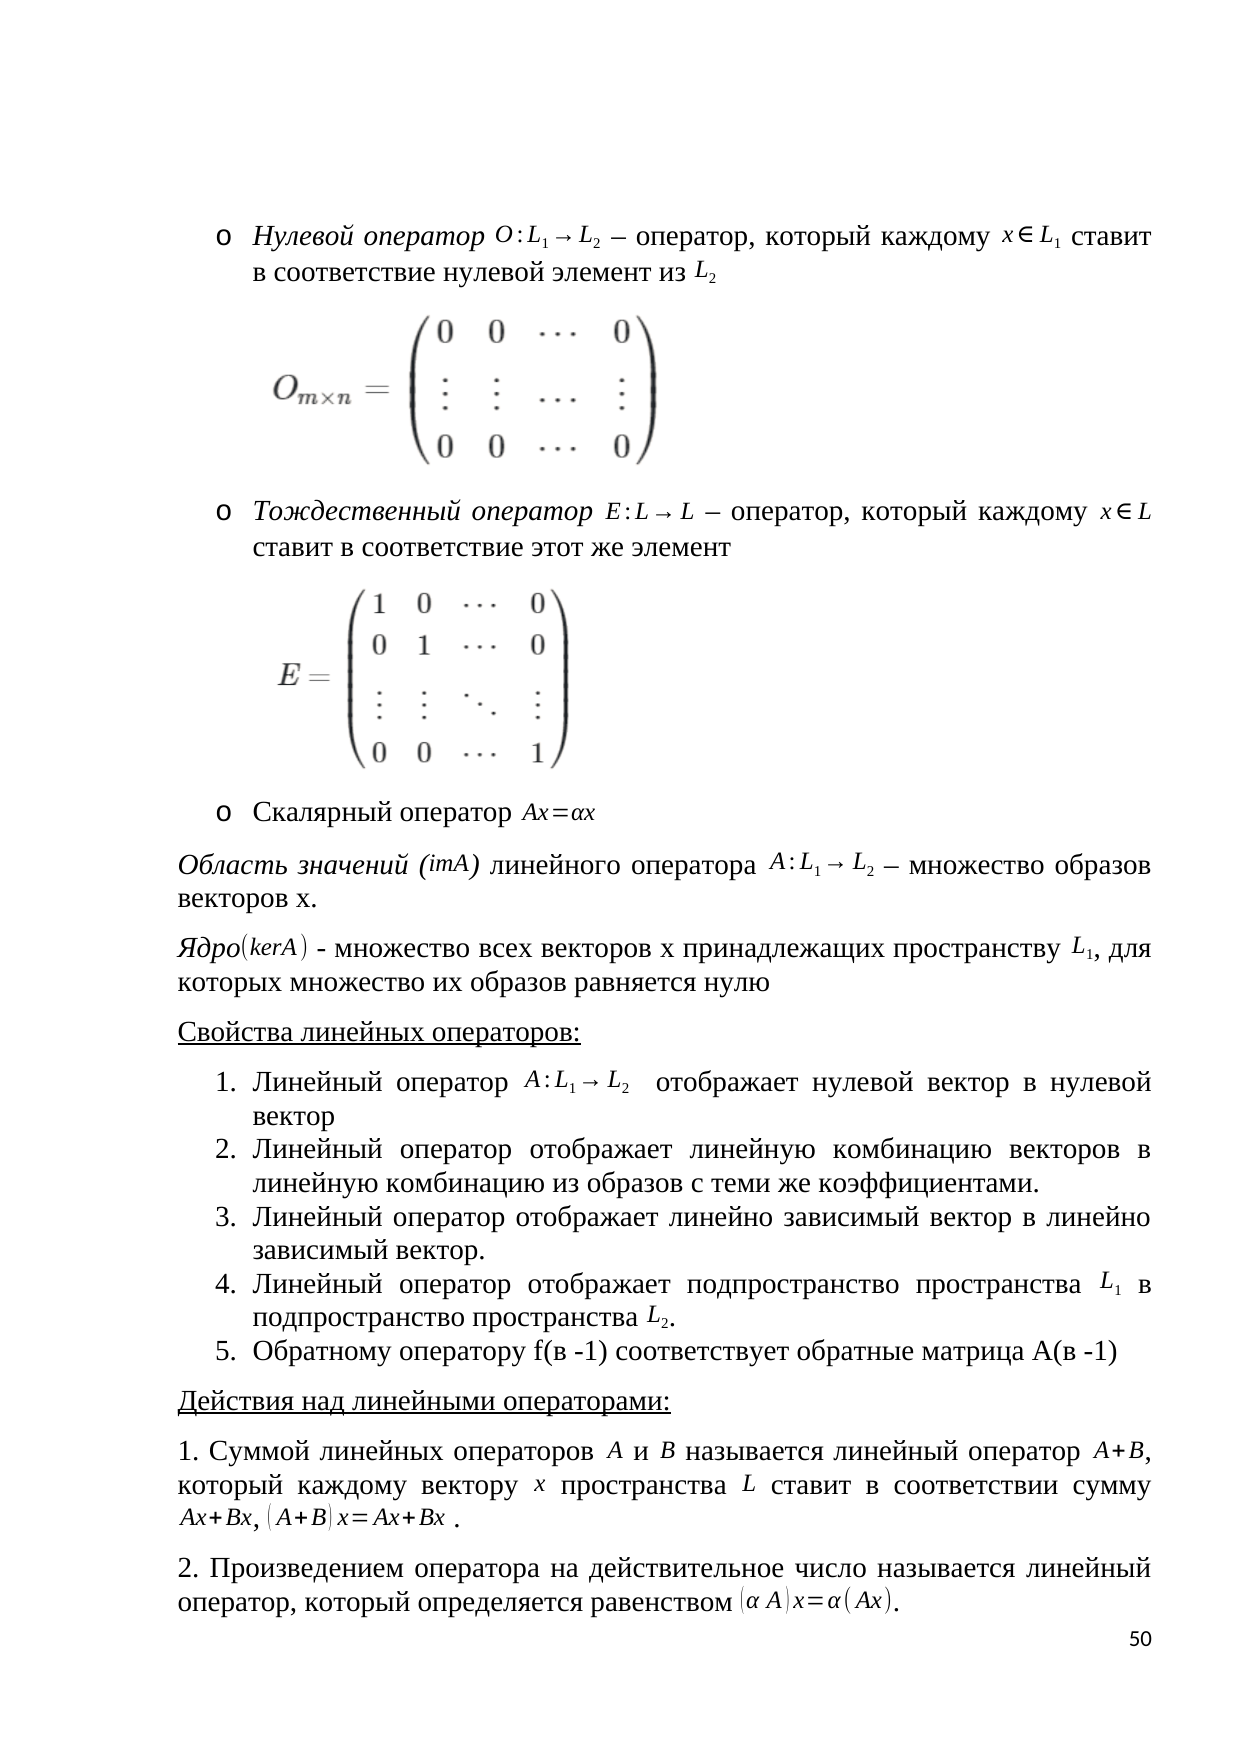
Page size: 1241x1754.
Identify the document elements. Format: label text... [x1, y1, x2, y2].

picture [252, 579, 573, 778]
text 2. Произведением оператора на действительное число называется линейный оператор, который определяется равенством . [177, 1551, 1152, 1618]
text Свойства линейных операторов: [177, 1014, 1152, 1048]
text Область значений () линейного оператора – множество образов векторов x. [177, 847, 1152, 914]
text Ядро - множество всех векторов x принадлежащих пространству , для которых множество их образов равняется нулю [177, 931, 1152, 998]
list Линейный оператор отображает нулевой вектор в нулевой вектор [215, 1064, 1152, 1132]
list Линейный оператор отображает линейно зависимый вектор в линейно зависимый вектор. [215, 1199, 1152, 1266]
text Действия над линейными операторами: [177, 1383, 1152, 1417]
list Обратному оператору f(в -1) соответствует обратные матрица А(в -1) [215, 1333, 1152, 1366]
list Линейный оператор отображает подпространство пространства в подпространство пространства . [215, 1266, 1152, 1333]
list Скалярный оператор [215, 794, 1152, 830]
list Нулевой оператор – оператор, который каждому ставит в соответствие нулевой элемент из [215, 218, 1152, 288]
list Тождественный оператор – оператор, который каждому ставит в соответствие этот же элемент [215, 493, 1152, 563]
list Линейный оператор отображает линейную комбинацию векторов в линейную комбинацию из образов с теми же коэффициентами. [215, 1132, 1152, 1199]
text 1. Суммой линейных операторов и называется линейный оператор , который каждому вектору пространства ставит в соответствии сумму , . [177, 1433, 1152, 1534]
picture [252, 304, 659, 477]
